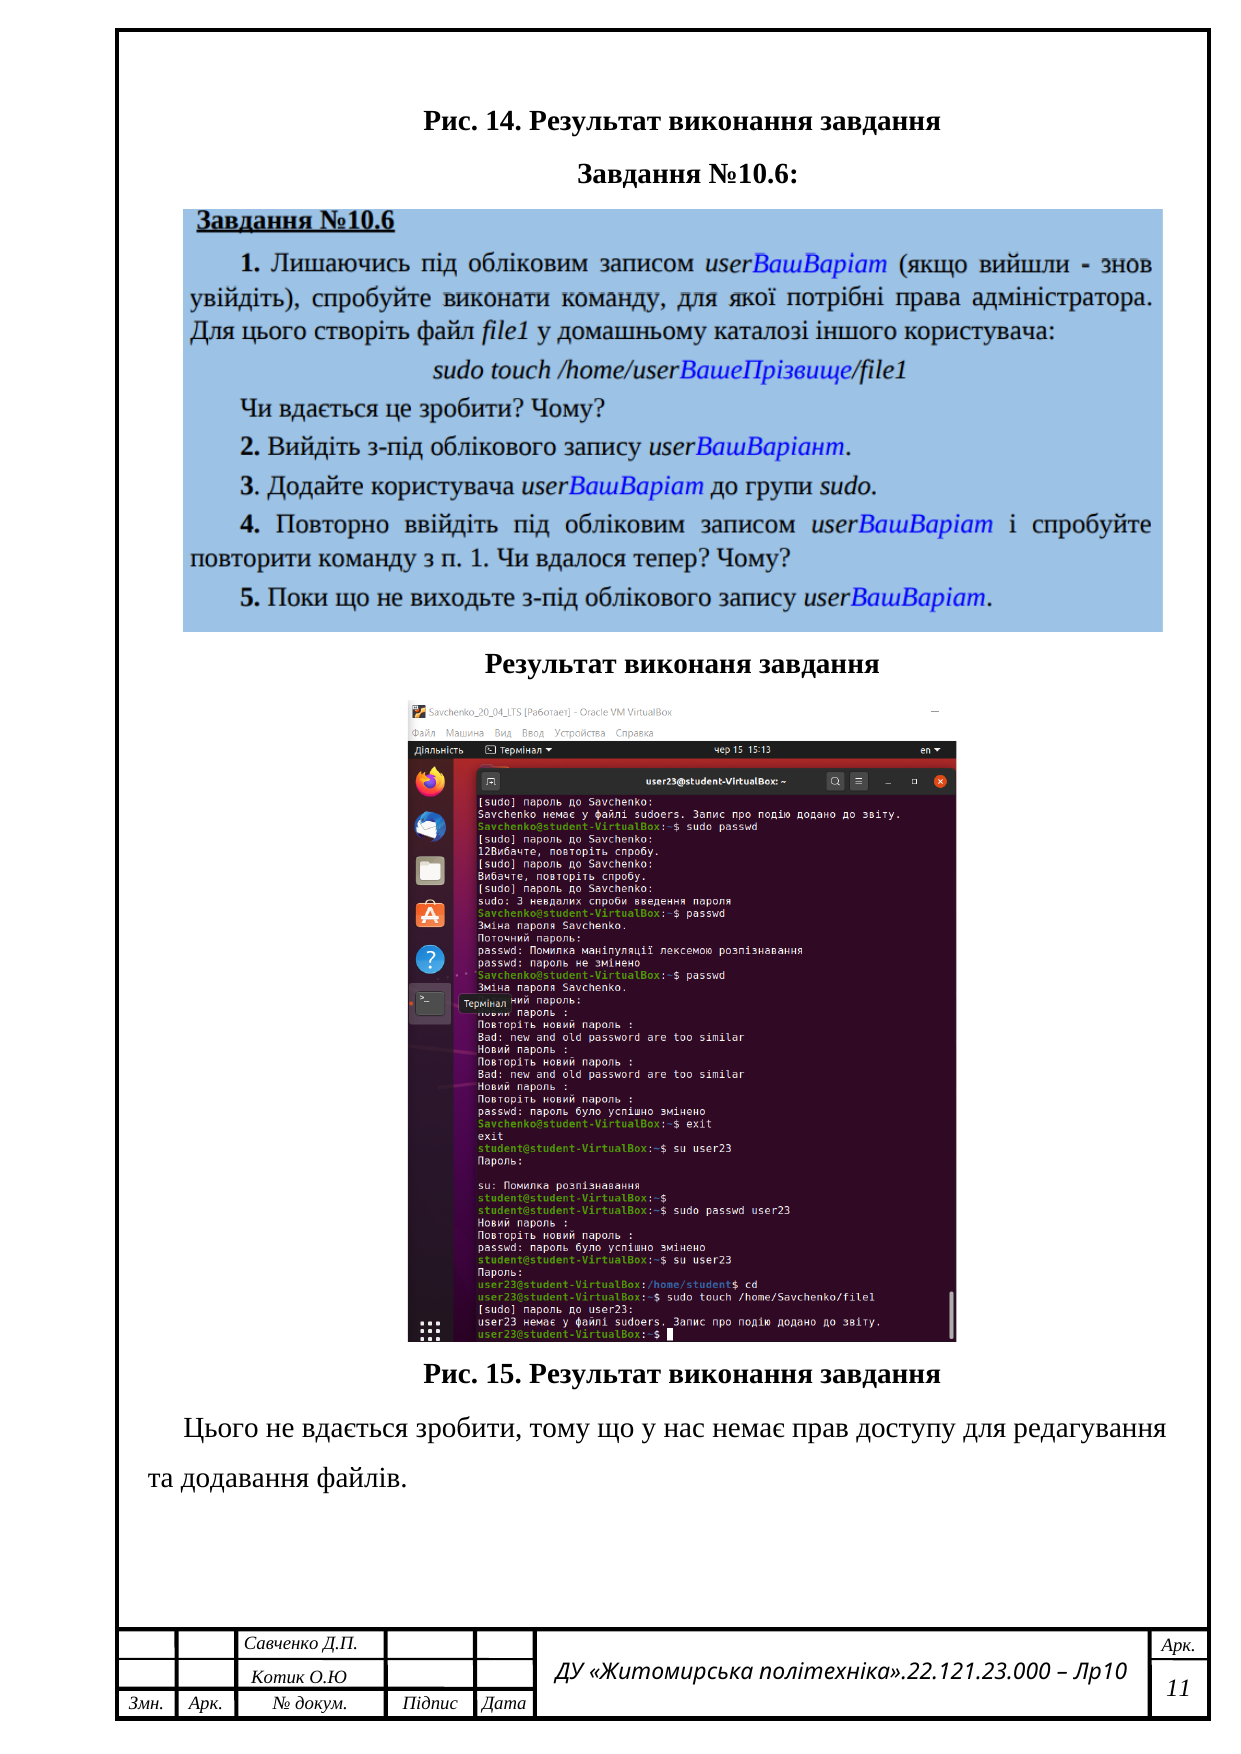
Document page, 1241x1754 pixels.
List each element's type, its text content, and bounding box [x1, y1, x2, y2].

text Завдання №10.6: [148, 156, 1181, 189]
text Результат виконаня завдання [148, 646, 1181, 680]
text Цього не вдається зробити, тому що у нас немає прав доступу для редагування та додавання файлів. [148, 1410, 1181, 1494]
text Рис. 14. Результат виконання завдання [148, 103, 1181, 136]
picture [407, 700, 957, 1342]
picture [183, 209, 1164, 632]
text Рис. 15. Результат виконання завдання [148, 1357, 1181, 1390]
